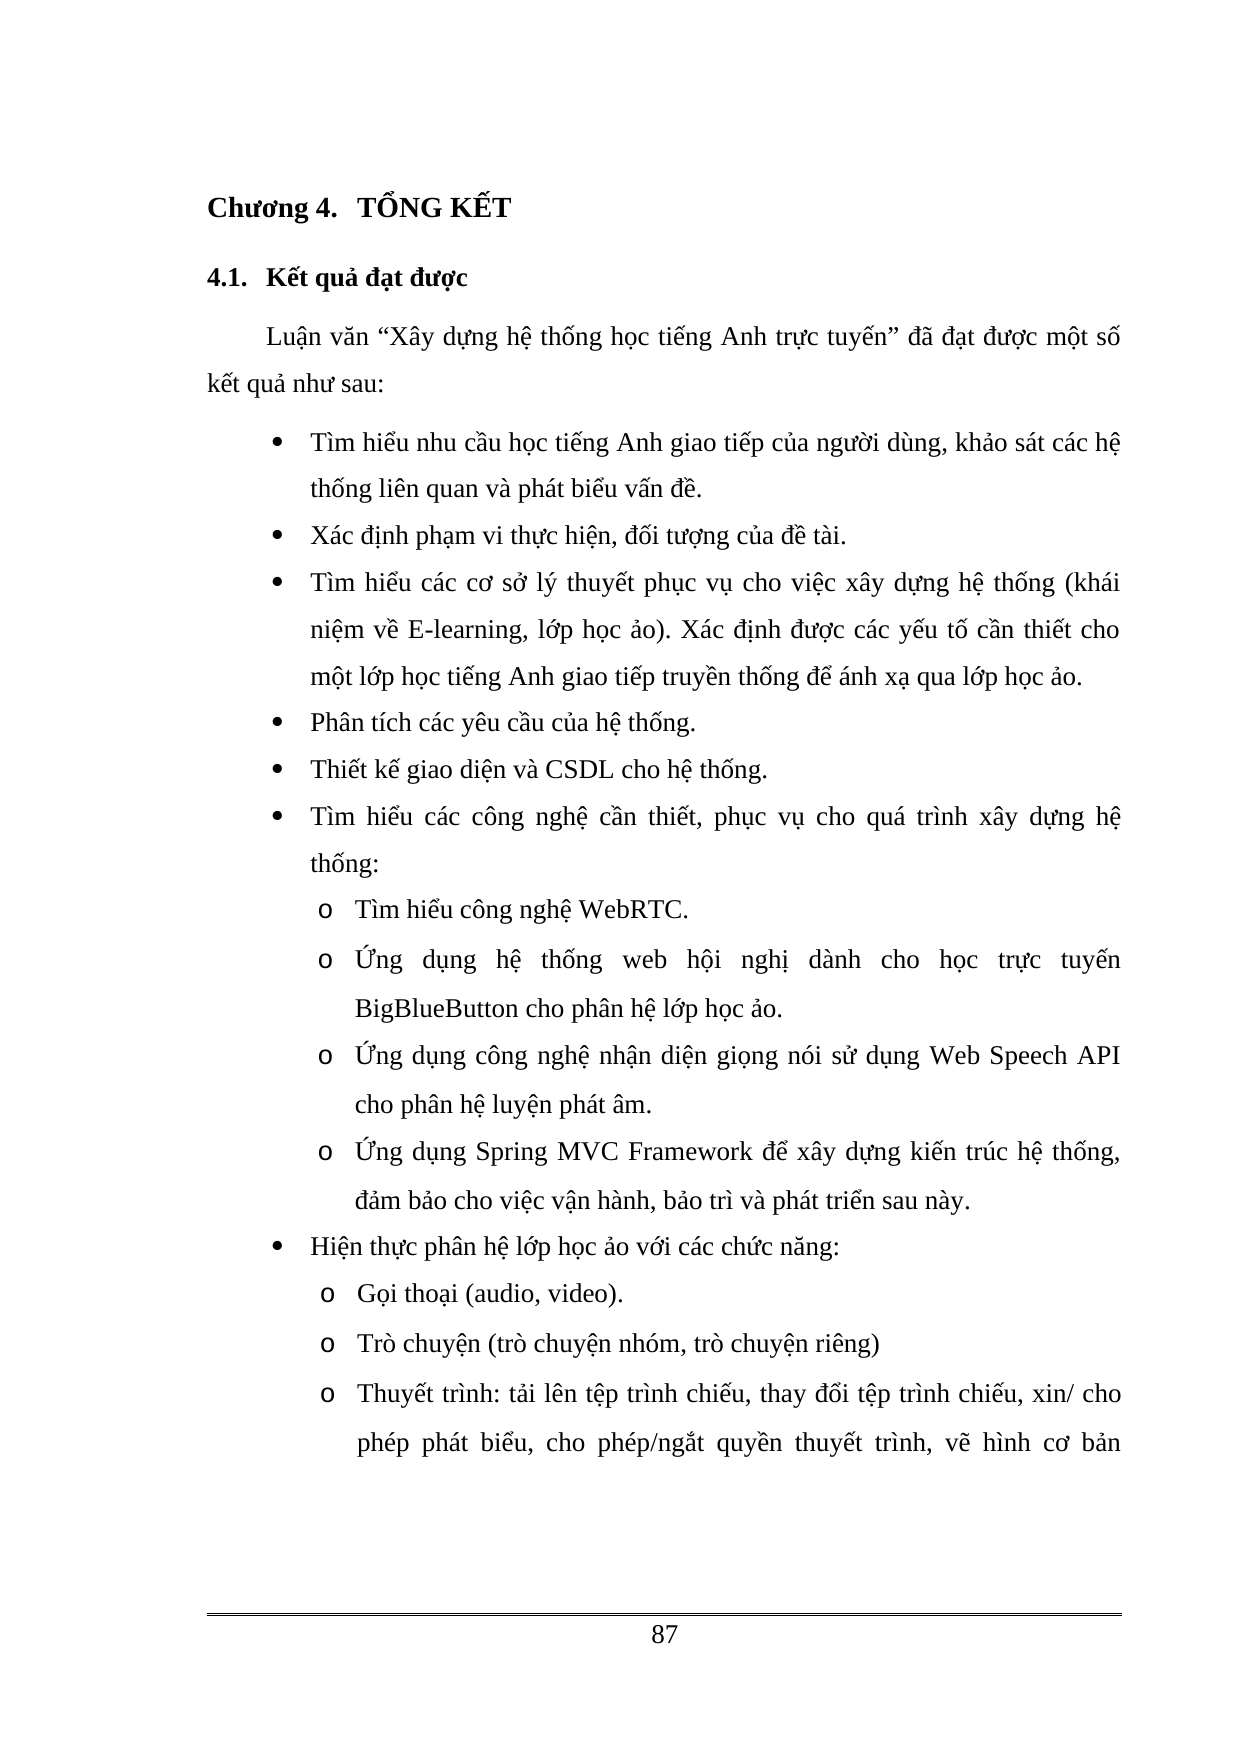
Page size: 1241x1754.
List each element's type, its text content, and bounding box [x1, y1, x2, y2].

list Gọi thoại (audio, video). [319, 1277, 1122, 1311]
list Ứng dụng Spring MVC Framework để xây dựng kiến trúc hệ thống, đảm bảo cho việc vận hành, bảo trì và phát triển sau này. [317, 1135, 1122, 1215]
list Tìm hiểu công nghệ WebRTC. [317, 893, 1122, 927]
list Tìm hiểu các cơ sở lý thuyết phục vụ cho việc xây dựng hệ thống (khái niệm về E-learning, lớp học ảo). Xác định được các yếu tố cần thiết cho một lớp học tiếng Anh giao tiếp truyền thống để ánh xạ qua lớp học ảo. [273, 566, 1122, 691]
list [319, 1377, 1122, 1458]
subtitle Kết quả đạt được [207, 261, 1122, 292]
list Trò chuyện (trò chuyện nhóm, trò chuyện riêng) [319, 1327, 1122, 1361]
list Tìm hiểu các công nghệ cần thiết, phục vụ cho quá trình xây dựng hệ thống: [273, 800, 1122, 878]
list Phân tích các yêu cầu của hệ thống. [273, 706, 1122, 737]
subtitle TỔNG KẾT [207, 190, 1122, 223]
list Ứng dụng hệ thống web hội nghị dành cho học trực tuyến BigBlueButton cho phân hệ lớp học ảo. [317, 943, 1122, 1024]
list Ứng dụng công nghệ nhận diện giọng nói sử dụng Web Speech API cho phân hệ luyện phát âm. [317, 1039, 1122, 1119]
text Luận văn “Xây dựng hệ thống học tiếng Anh trực tuyến” đã đạt được một số kết quả như sau: [207, 320, 1122, 398]
list Xác định phạm vi thực hiện, đối tượng của đề tài. [273, 519, 1122, 551]
list Hiện thực phân hệ lớp học ảo với các chức năng: [273, 1230, 1122, 1262]
list Thiết kế giao diện và CSDL cho hệ thống. [273, 753, 1122, 784]
list Tìm hiểu nhu cầu học tiếng Anh giao tiếp của người dùng, khảo sát các hệ thống liên quan và phát biểu vấn đề. [273, 426, 1122, 504]
